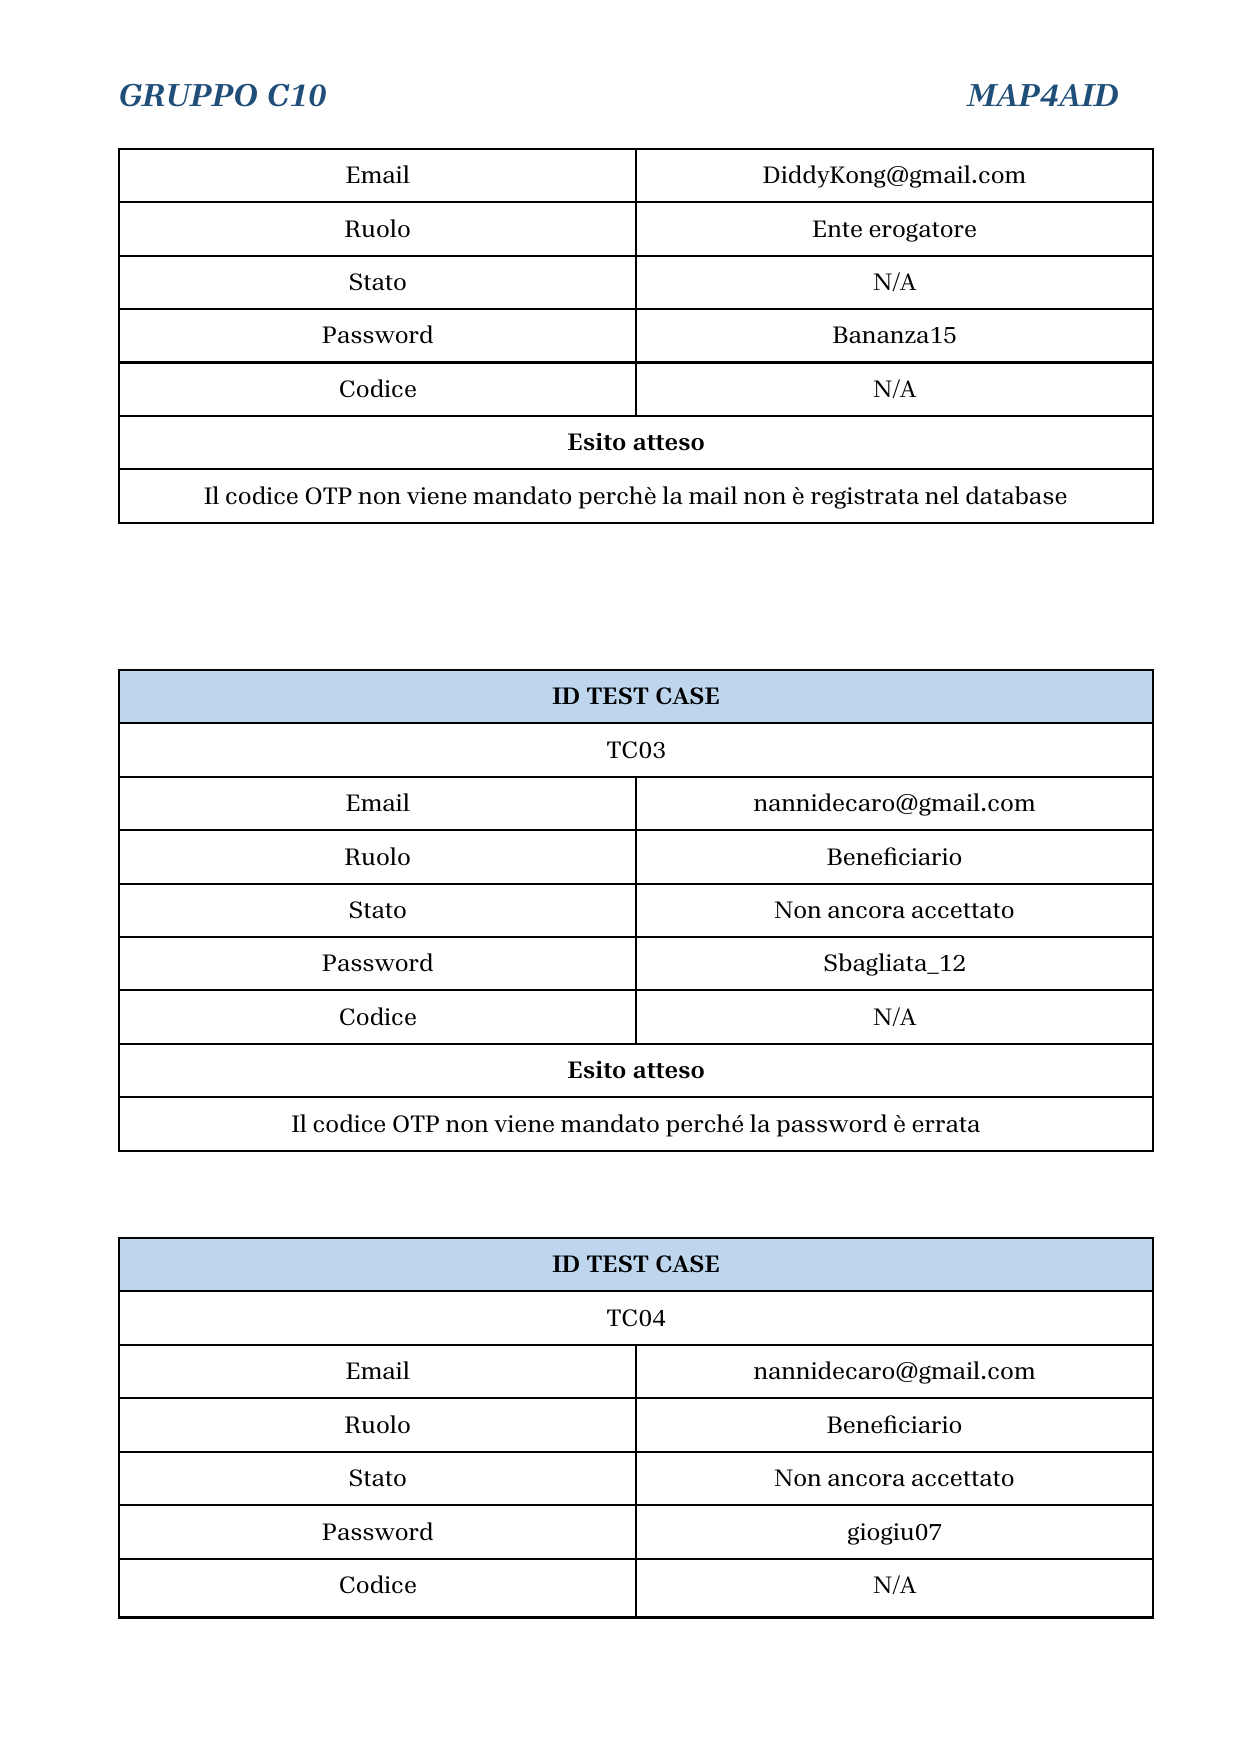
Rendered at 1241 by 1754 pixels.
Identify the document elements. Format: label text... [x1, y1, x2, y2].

table_cell Password [120, 310, 635, 361]
table_cell Ente erogatore [637, 203, 1152, 254]
table_header ID TEST CASE [120, 671, 1152, 722]
table_header ID TEST CASE [120, 1239, 1152, 1290]
table_cell DiddyKong@gmail.com [637, 150, 1152, 201]
table_cell Il codice OTP non viene mandato perché la password è errata [120, 1098, 1152, 1150]
table_cell Codice [120, 364, 635, 415]
table_cell N/A [637, 257, 1152, 308]
table_cell Stato [120, 885, 635, 936]
table_cell Esito atteso [120, 1045, 1152, 1096]
table_cell Password [120, 1506, 635, 1557]
table_cell N/A [637, 364, 1152, 415]
table_cell Stato [120, 257, 635, 308]
table_cell Sbagliata_12 [637, 938, 1152, 989]
table_cell Esito atteso [120, 417, 1152, 468]
table_cell Non ancora accettato [637, 1453, 1152, 1504]
table_cell Email [120, 150, 635, 201]
table_cell N/A [637, 991, 1152, 1043]
table_cell TC03 [120, 724, 1152, 776]
table_cell TC04 [120, 1292, 1152, 1344]
table_cell Password [120, 938, 635, 989]
table_cell Non ancora accettato [637, 885, 1152, 936]
table_cell Codice [120, 991, 635, 1043]
table_cell Email [120, 778, 635, 829]
table_cell N/A [637, 1560, 1152, 1616]
table_cell Email [120, 1346, 635, 1397]
table_cell Ruolo [120, 1399, 635, 1451]
table_cell Beneficiario [637, 831, 1152, 882]
table_cell Beneficiario [637, 1399, 1152, 1451]
table_cell Codice [120, 1560, 635, 1616]
table_cell Bananza15 [637, 310, 1152, 361]
table_cell Ruolo [120, 203, 635, 254]
table_cell Stato [120, 1453, 635, 1504]
table_cell nannidecaro@gmail.com [637, 1346, 1152, 1397]
table_cell giogiu07 [637, 1506, 1152, 1557]
table_cell Ruolo [120, 831, 635, 882]
table_cell nannidecaro@gmail.com [637, 778, 1152, 829]
table_cell Il codice OTP non viene mandato perchè la mail non è registrata nel database [120, 470, 1152, 522]
